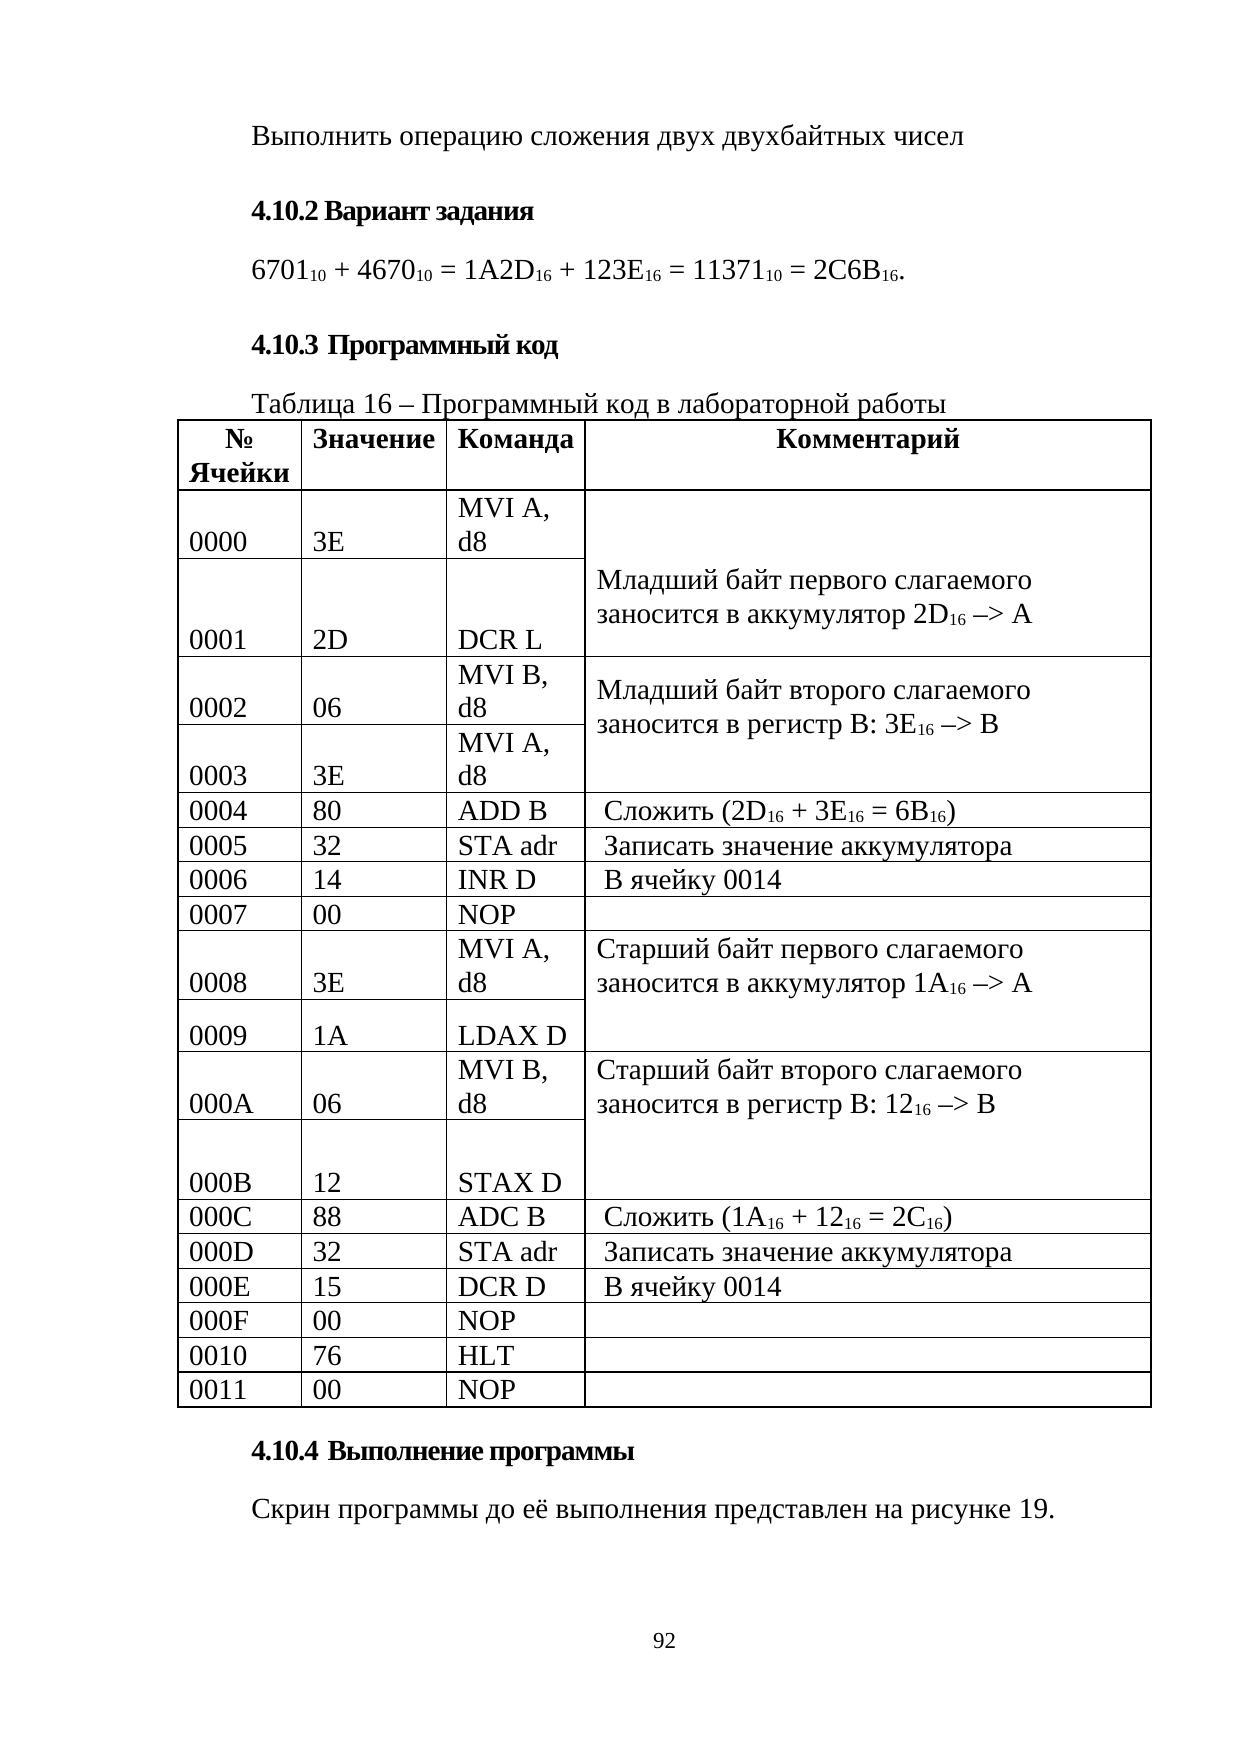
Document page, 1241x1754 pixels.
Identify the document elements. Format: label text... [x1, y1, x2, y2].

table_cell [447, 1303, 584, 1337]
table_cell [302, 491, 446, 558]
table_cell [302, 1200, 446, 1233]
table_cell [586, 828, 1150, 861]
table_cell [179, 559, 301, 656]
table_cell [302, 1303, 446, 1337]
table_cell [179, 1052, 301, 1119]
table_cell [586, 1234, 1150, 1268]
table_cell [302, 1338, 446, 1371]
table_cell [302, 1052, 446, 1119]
title 4.10.2 Вариант задания [177, 193, 1152, 227]
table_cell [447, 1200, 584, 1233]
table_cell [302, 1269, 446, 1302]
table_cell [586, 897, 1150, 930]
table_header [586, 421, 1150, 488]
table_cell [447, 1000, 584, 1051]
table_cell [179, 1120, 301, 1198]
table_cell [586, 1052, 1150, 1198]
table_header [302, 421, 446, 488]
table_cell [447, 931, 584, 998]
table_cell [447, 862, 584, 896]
text Скрин программы до её выполнения представлен на рисунке 19. [177, 1492, 1152, 1525]
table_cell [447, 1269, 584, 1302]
text 670110 + 467010 = 1A2D16 + 123E16 = 1137110 = 2C6B16. [177, 252, 1152, 286]
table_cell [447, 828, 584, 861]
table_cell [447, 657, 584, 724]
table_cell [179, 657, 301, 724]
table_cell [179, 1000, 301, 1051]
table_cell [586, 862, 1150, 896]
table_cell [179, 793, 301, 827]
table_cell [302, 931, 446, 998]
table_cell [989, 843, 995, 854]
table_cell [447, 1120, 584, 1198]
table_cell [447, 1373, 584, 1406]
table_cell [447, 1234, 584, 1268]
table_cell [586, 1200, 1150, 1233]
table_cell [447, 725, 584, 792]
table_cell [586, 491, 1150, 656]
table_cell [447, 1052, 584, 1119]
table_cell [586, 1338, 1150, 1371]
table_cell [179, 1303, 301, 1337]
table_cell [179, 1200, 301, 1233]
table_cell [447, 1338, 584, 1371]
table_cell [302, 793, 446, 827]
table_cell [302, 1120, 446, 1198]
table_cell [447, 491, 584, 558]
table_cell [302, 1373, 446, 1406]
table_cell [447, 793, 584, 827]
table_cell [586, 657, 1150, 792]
title 4.10.3 Программный код [177, 327, 1152, 361]
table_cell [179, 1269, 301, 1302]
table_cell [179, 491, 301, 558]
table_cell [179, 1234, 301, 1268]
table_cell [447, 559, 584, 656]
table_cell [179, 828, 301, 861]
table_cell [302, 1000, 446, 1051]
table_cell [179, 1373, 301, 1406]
title 4.10.4 Выполнение программы [177, 1433, 1152, 1467]
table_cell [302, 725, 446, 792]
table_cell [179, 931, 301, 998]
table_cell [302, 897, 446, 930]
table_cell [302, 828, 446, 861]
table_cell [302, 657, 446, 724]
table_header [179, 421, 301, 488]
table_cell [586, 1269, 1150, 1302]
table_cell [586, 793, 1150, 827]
text Выполнить операцию сложения двух двухбайтных чисел [177, 118, 1152, 152]
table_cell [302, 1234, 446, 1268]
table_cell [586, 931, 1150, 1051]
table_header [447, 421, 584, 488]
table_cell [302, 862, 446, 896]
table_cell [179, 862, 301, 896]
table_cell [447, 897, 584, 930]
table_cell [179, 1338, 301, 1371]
text Таблица 16 – Программный код в лабораторной работы [177, 386, 1152, 419]
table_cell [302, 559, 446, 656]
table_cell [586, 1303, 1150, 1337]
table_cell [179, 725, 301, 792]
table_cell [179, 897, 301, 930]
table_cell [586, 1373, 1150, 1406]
